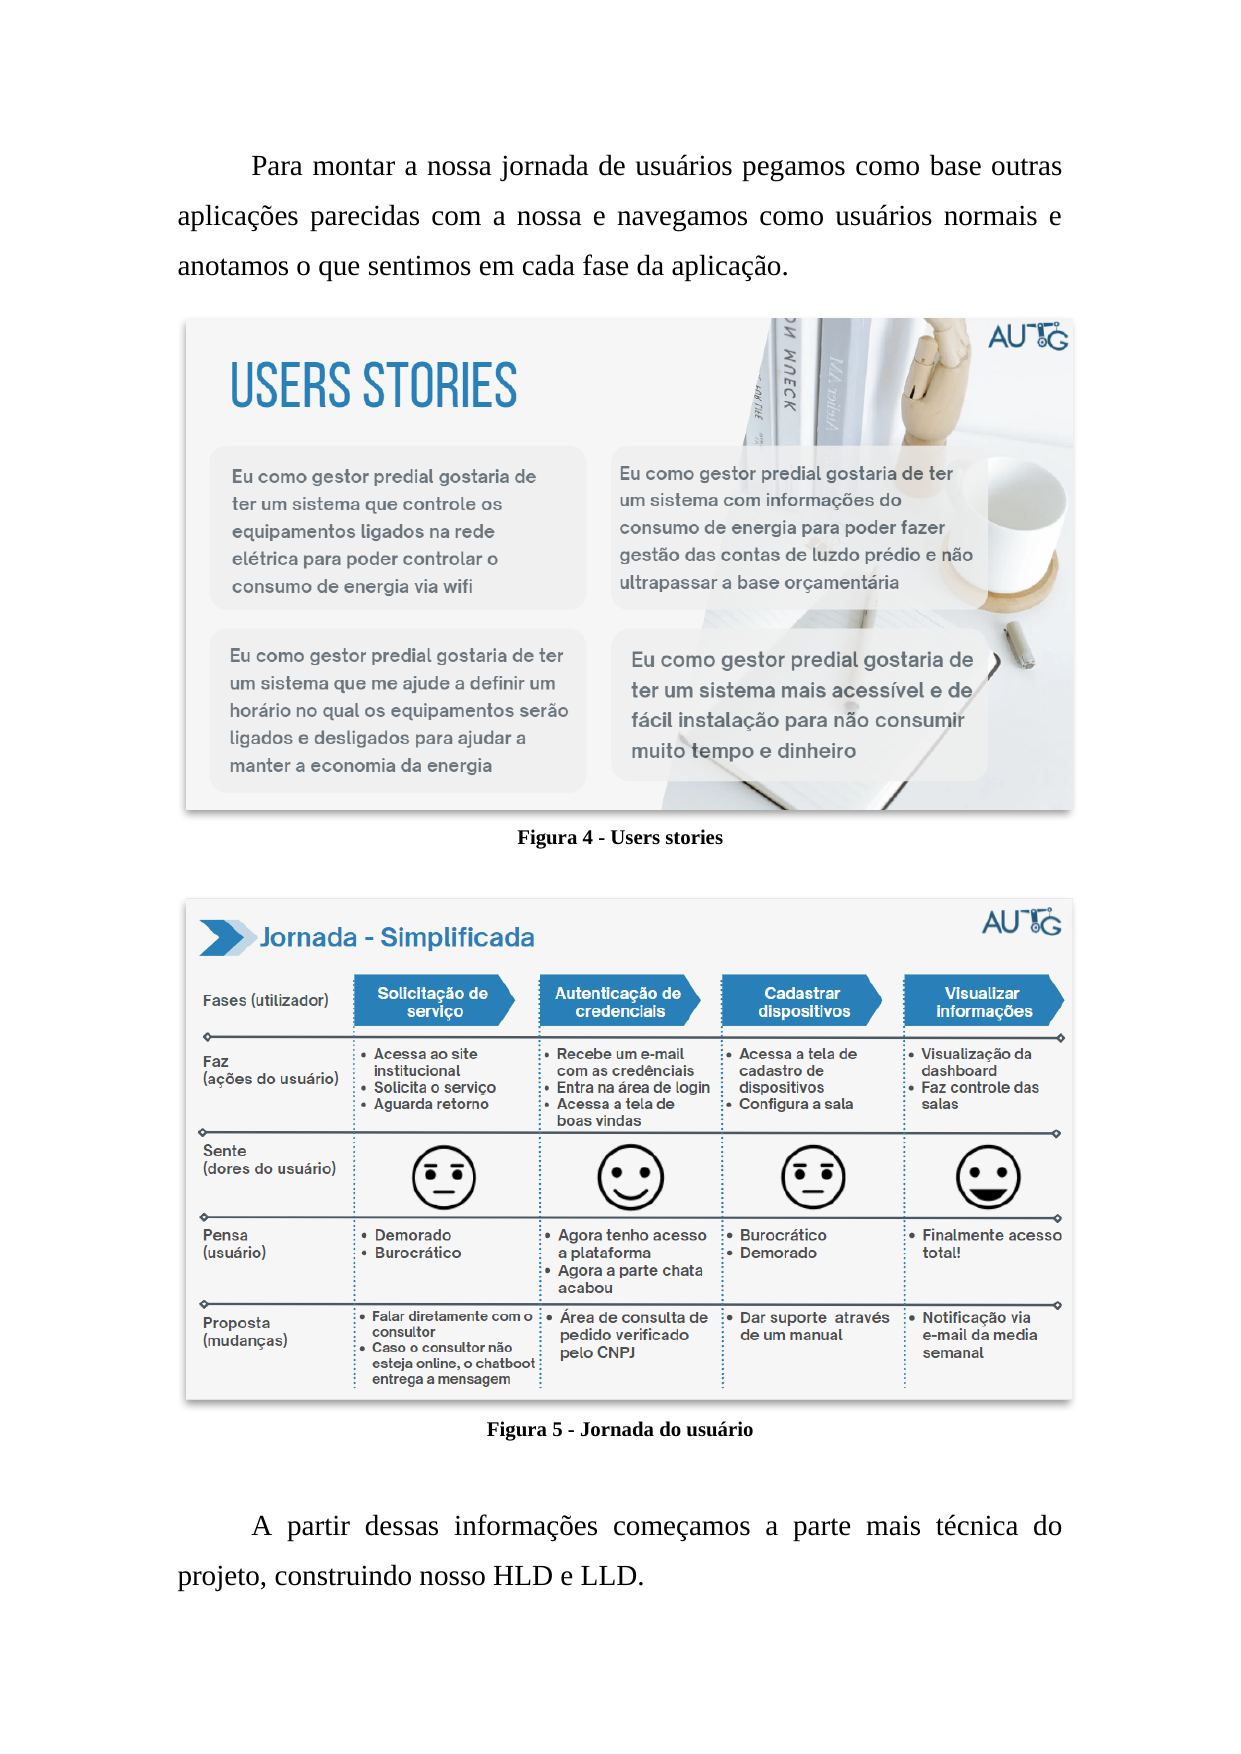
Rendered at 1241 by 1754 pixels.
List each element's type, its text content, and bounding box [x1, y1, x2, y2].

text A partir dessas informações começamos a parte mais técnica do projeto, construindo nosso HLD e LLD. [177, 1508, 1063, 1592]
picture [186, 318, 1073, 810]
text Figura 5 - Jornada do usuário [177, 1417, 1063, 1441]
text Para montar a nossa jornada de usuários pegamos como base outras aplicações parecidas com a nossa e navegamos como usuários normais e anotamos o que sentimos em cada fase da aplicação. [177, 148, 1063, 282]
text Figura 4 - Users stories [177, 825, 1063, 849]
picture [186, 898, 1073, 1400]
